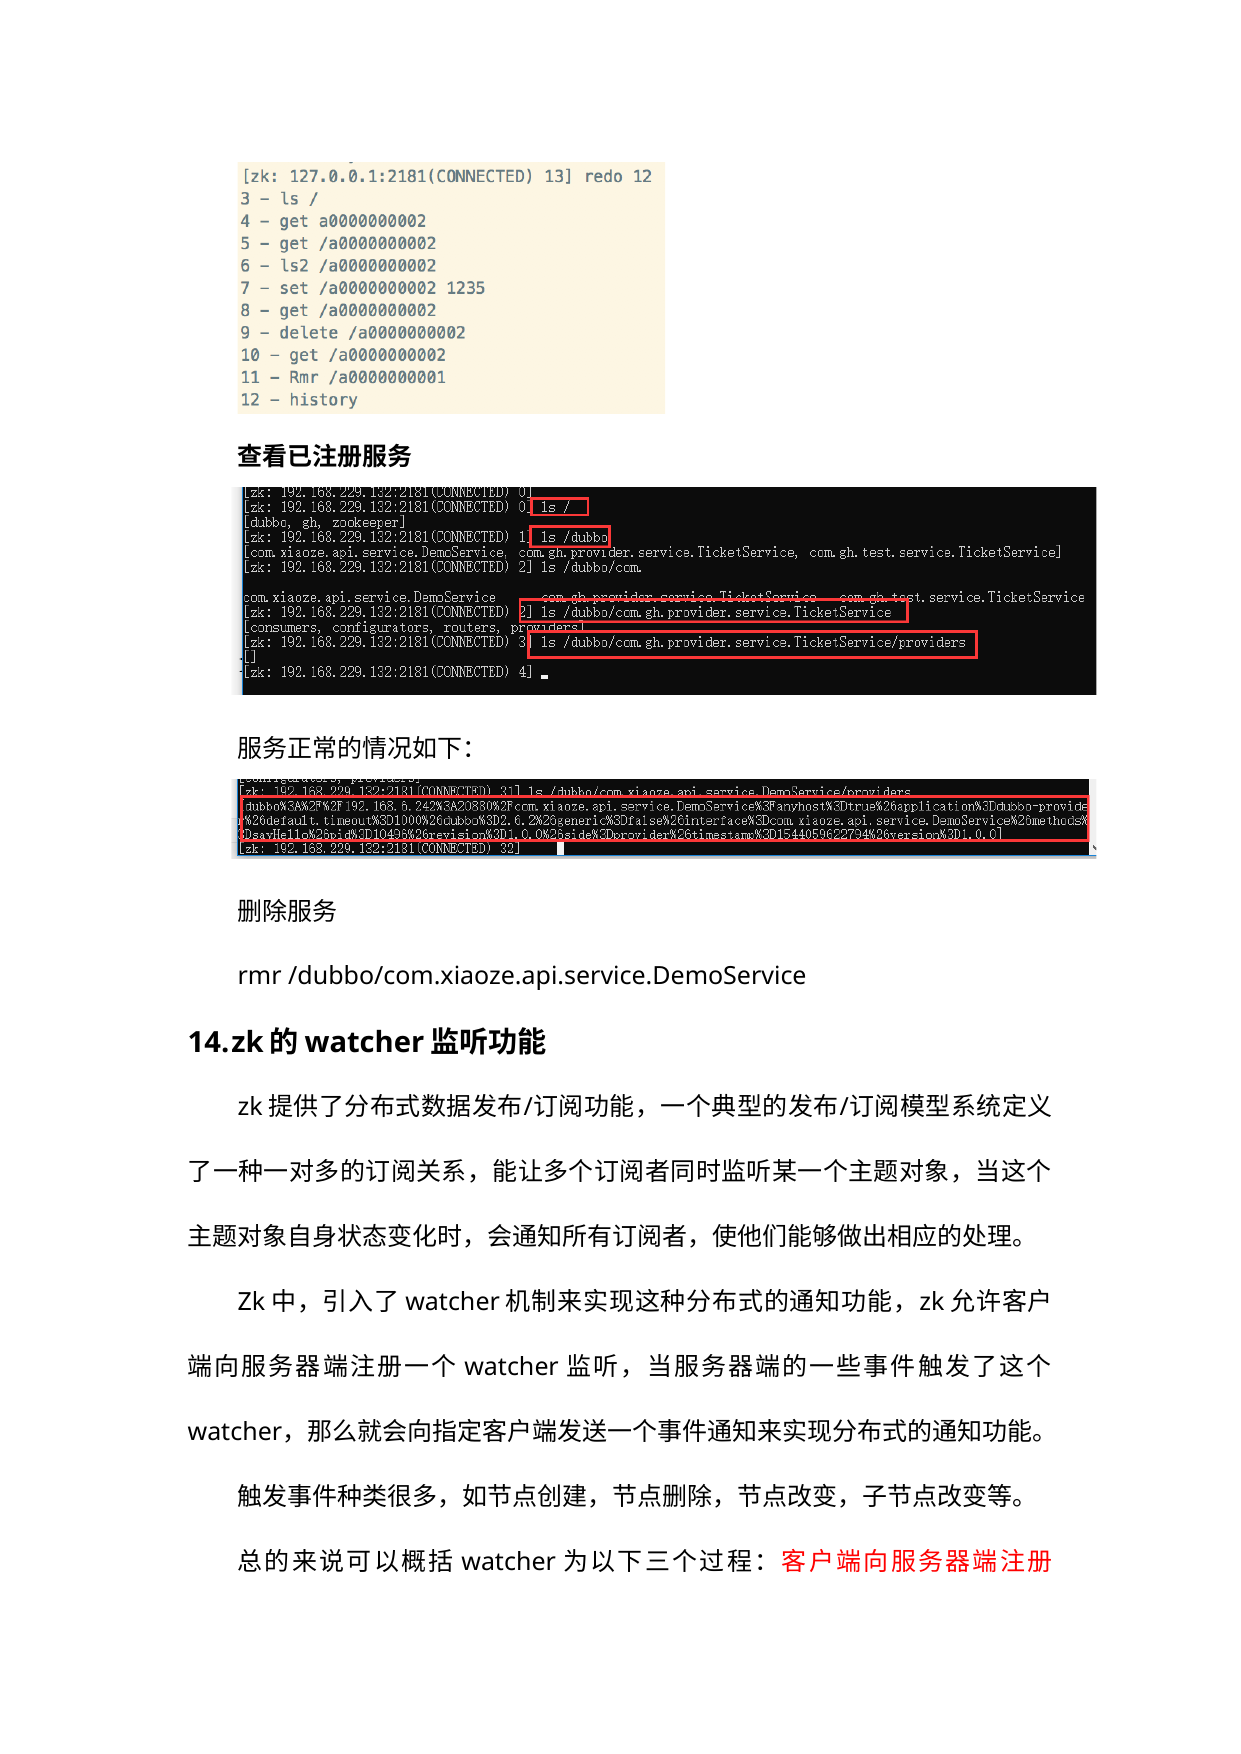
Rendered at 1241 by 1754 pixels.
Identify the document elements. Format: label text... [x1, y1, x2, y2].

list Zk中，引入了watcher机制来实现这种分布式的通知功能，zk允许客户端向服务器端注册一个watcher监听，当服务器端的一些事件触发了这个watcher，那么就会向指定客户端发送一个事件通知来实现分布式的通知功能。 [187, 1267, 1053, 1462]
picture [237, 162, 665, 414]
list zk的watcher监听功能 [187, 1007, 1053, 1072]
picture [231, 487, 1097, 695]
list 服务正常的情况如下： [187, 714, 1053, 779]
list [187, 1527, 1053, 1592]
list rmr /dubbo/com.xiaoze.api.service.DemoService [187, 942, 1053, 1007]
list zk提供了分布式数据发布/订阅功能，一个典型的发布/订阅模型系统定义了一种一对多的订阅关系，能让多个订阅者同时监听某一个主题对象，当这个主题对象自身状态变化时，会通知所有订阅者，使他们能够做出相应的处理。 [187, 1072, 1053, 1267]
list 查看已注册服务 [187, 422, 1053, 487]
list 删除服务 [187, 877, 1053, 942]
picture [231, 779, 1097, 859]
list 触发事件种类很多，如节点创建，节点删除，节点改变，子节点改变等。 [187, 1462, 1053, 1527]
